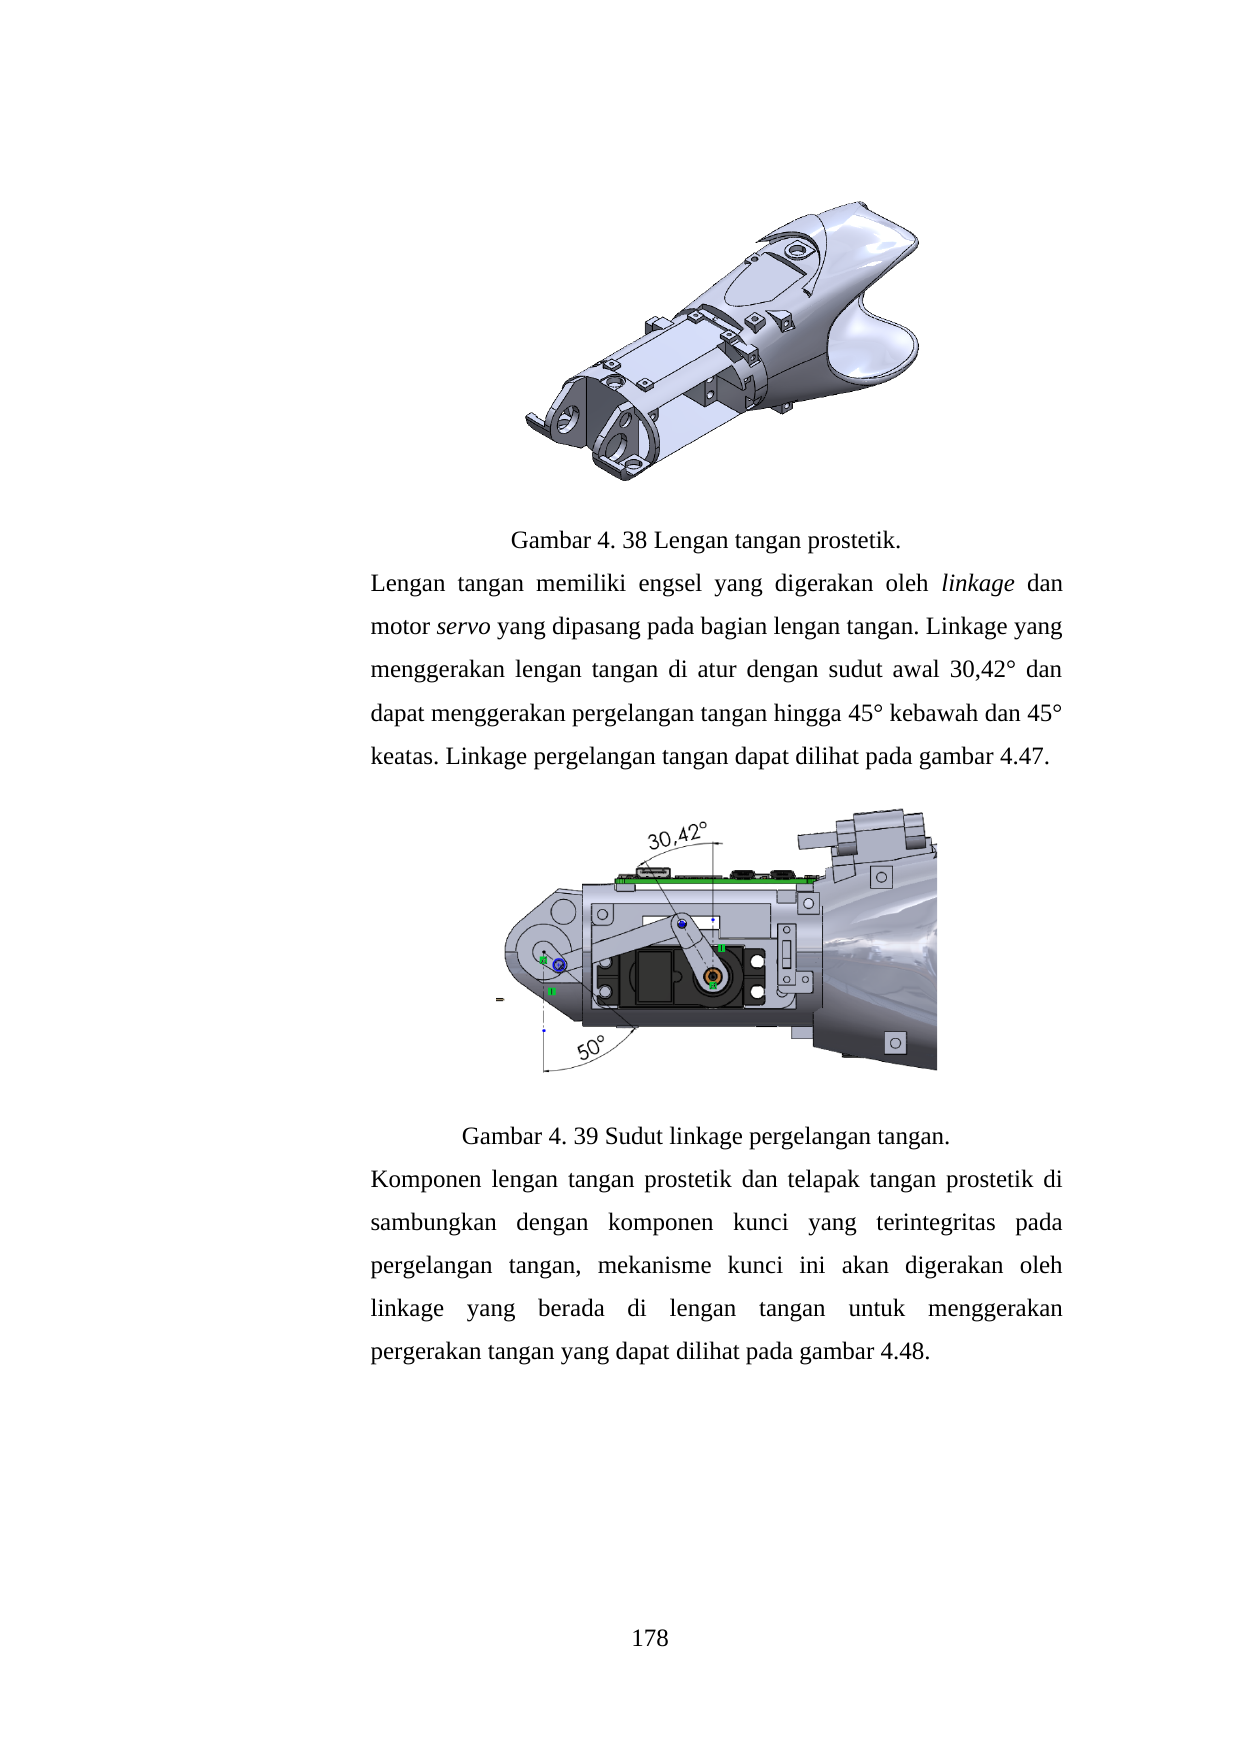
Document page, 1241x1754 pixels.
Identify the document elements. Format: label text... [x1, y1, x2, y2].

picture [496, 177, 938, 494]
picture [496, 800, 938, 1090]
text Lengan tangan memiliki engsel yang digerakan oleh linkage dan motor servo yang dipasang pada bagian lengan tangan. Linkage yang menggerakan lengan tangan di atur dengan sudut awal 30,42° dan dapat menggerakan pergelangan tangan hingga 45° kebawah dan 45° keatas. Linkage pergelangan tangan dapat dilihat pada gambar 4.47. [370, 568, 1063, 769]
text Gambar 4. 39 Sudut linkage pergelangan tangan. [330, 1121, 1063, 1149]
text Gambar 4. 38 Lengan tangan prostetik. [330, 525, 1063, 554]
list Komponen lengan tangan prostetik dan telapak tangan prostetik di sambungkan dengan komponen kunci yang terintegritas pada pergelangan tangan, mekanisme kunci ini akan digerakan oleh linkage yang berada di lengan tangan untuk menggerakan pergerakan tangan yang dapat dilihat pada gambar 4.48. [370, 1164, 1063, 1365]
